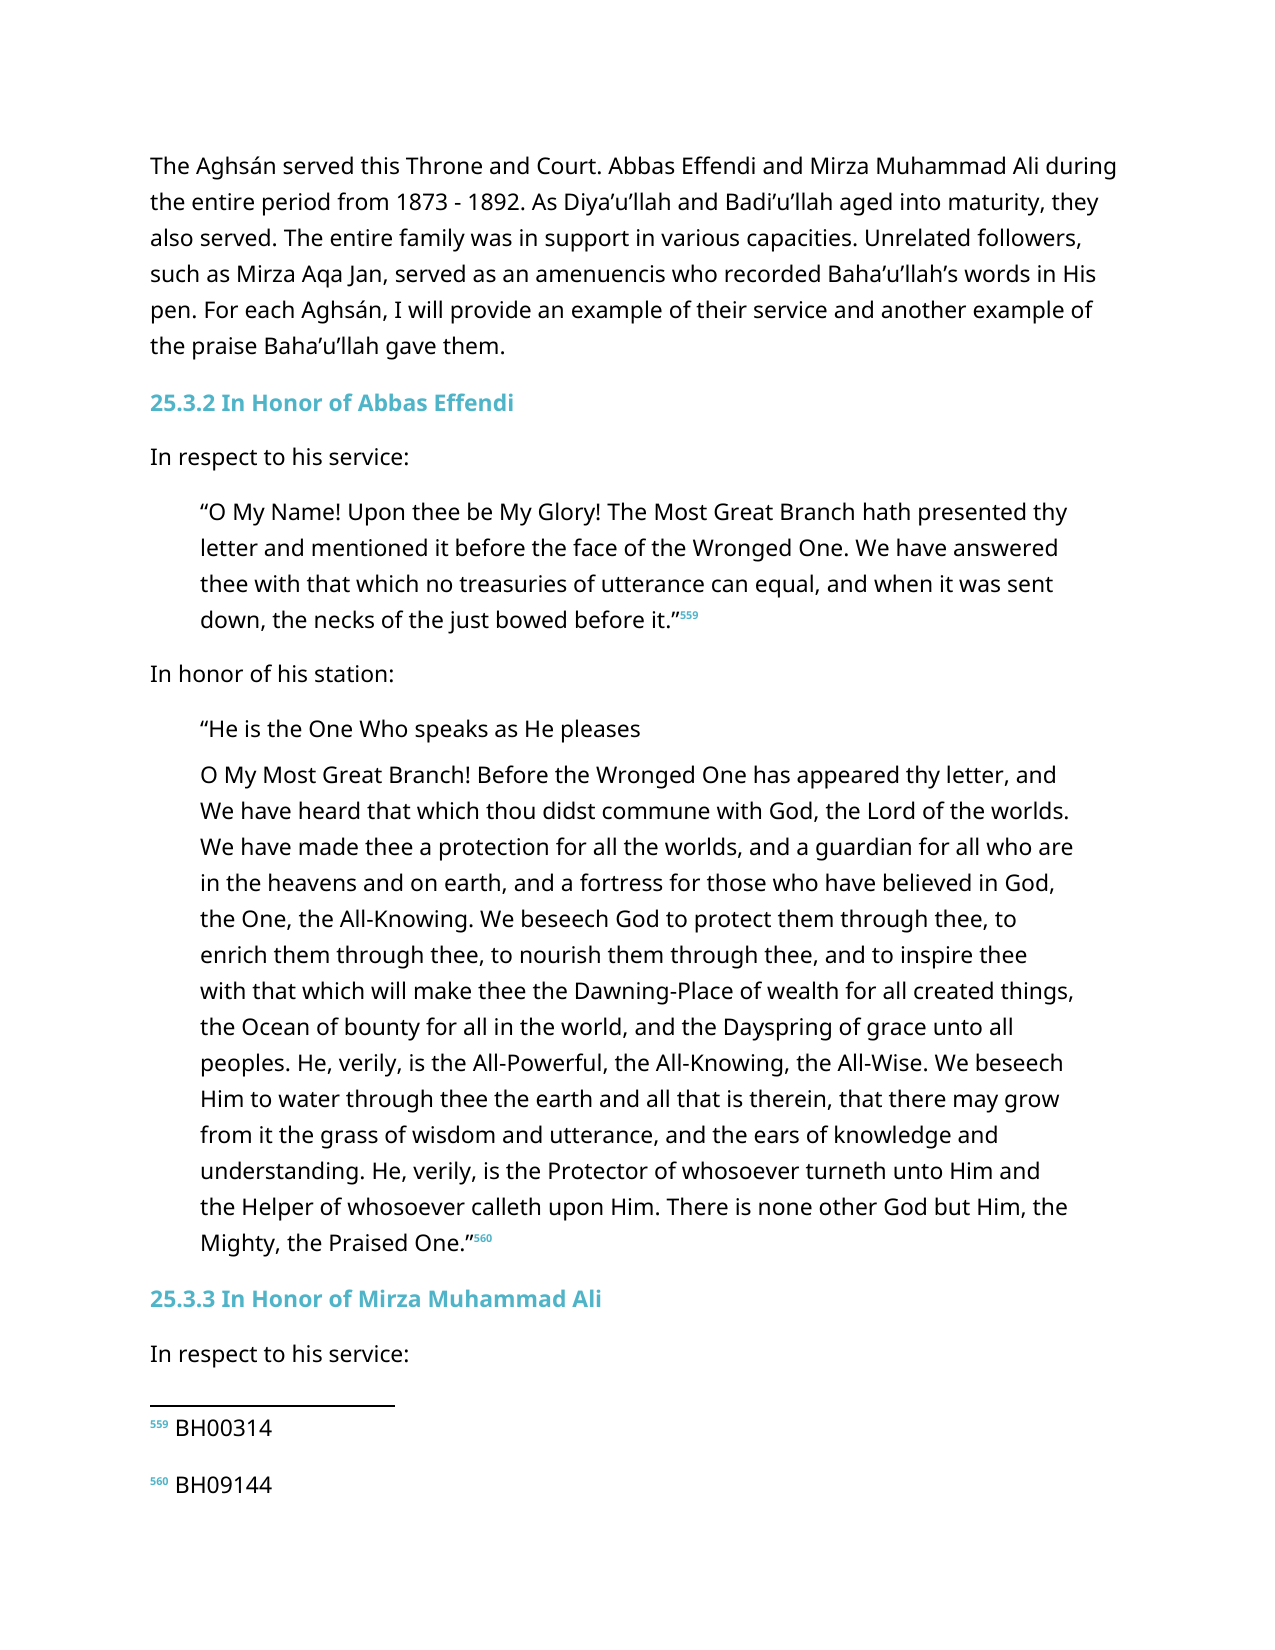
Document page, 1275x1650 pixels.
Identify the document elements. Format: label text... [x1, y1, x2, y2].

text In respect to his service: [150, 1338, 1125, 1369]
text “O My Name! Upon thee be My Glory! The Most Great Branch hath presented thy letter and mentioned it before the face of the Wronged One. We have answered thee with that which no treasuries of utterance can equal, and when it was sent down, the necks of the just bowed before it.” [200, 496, 1075, 635]
text “He is the One Who speaks as He pleases [200, 713, 1075, 744]
text In honor of his station: [150, 658, 1125, 689]
text In respect to his service: [150, 441, 1125, 472]
text O My Most Great Branch! Before the Wronged One has appeared thy letter, and We have heard that which thou didst commune with God, the Lord of the worlds. We have made thee a protection for all the worlds, and a guardian for all who are in the heavens and on earth, and a fortress for those who have believed in God, the One, the All-Knowing. We beseech God to protect them through thee, to enrich them through thee, to nourish them through thee, and to inspire thee with that which will make thee the Dawning-Place of wealth for all created things, the Ocean of bounty for all in the world, and the Dayspring of grace unto all peoples. He, verily, is the All-Powerful, the All-Knowing, the All-Wise. We beseech Him to water through thee the earth and all that is therein, that there may grow from it the grass of wisdom and utterance, and the ears of knowledge and understanding. He, verily, is the Protector of whosoever turneth unto Him and the Helper of whosoever calleth upon Him. There is none other God but Him, the Mighty, the Praised One.” [200, 759, 1075, 1258]
text The Aghsán served this Throne and Court. Abbas Effendi and Mirza Muhammad Ali during the entire period from 1873 - 1892. As Diya’u’llah and Badi’u’llah aged into maturity, they also served. The entire family was in support in various capacities. Unrelated followers, such as Mirza Aqa Jan, served as an amenuencis who recorded Baha’u’llah’s words in His pen. For each Aghsán, I will provide an example of their service and another example of the praise Baha’u’llah gave them. [150, 150, 1125, 361]
subtitle 25.3.3 In Honor of Mirza Muhammad Ali [150, 1283, 1125, 1314]
subtitle 25.3.2 In Honor of Abbas Effendi [150, 386, 1125, 418]
